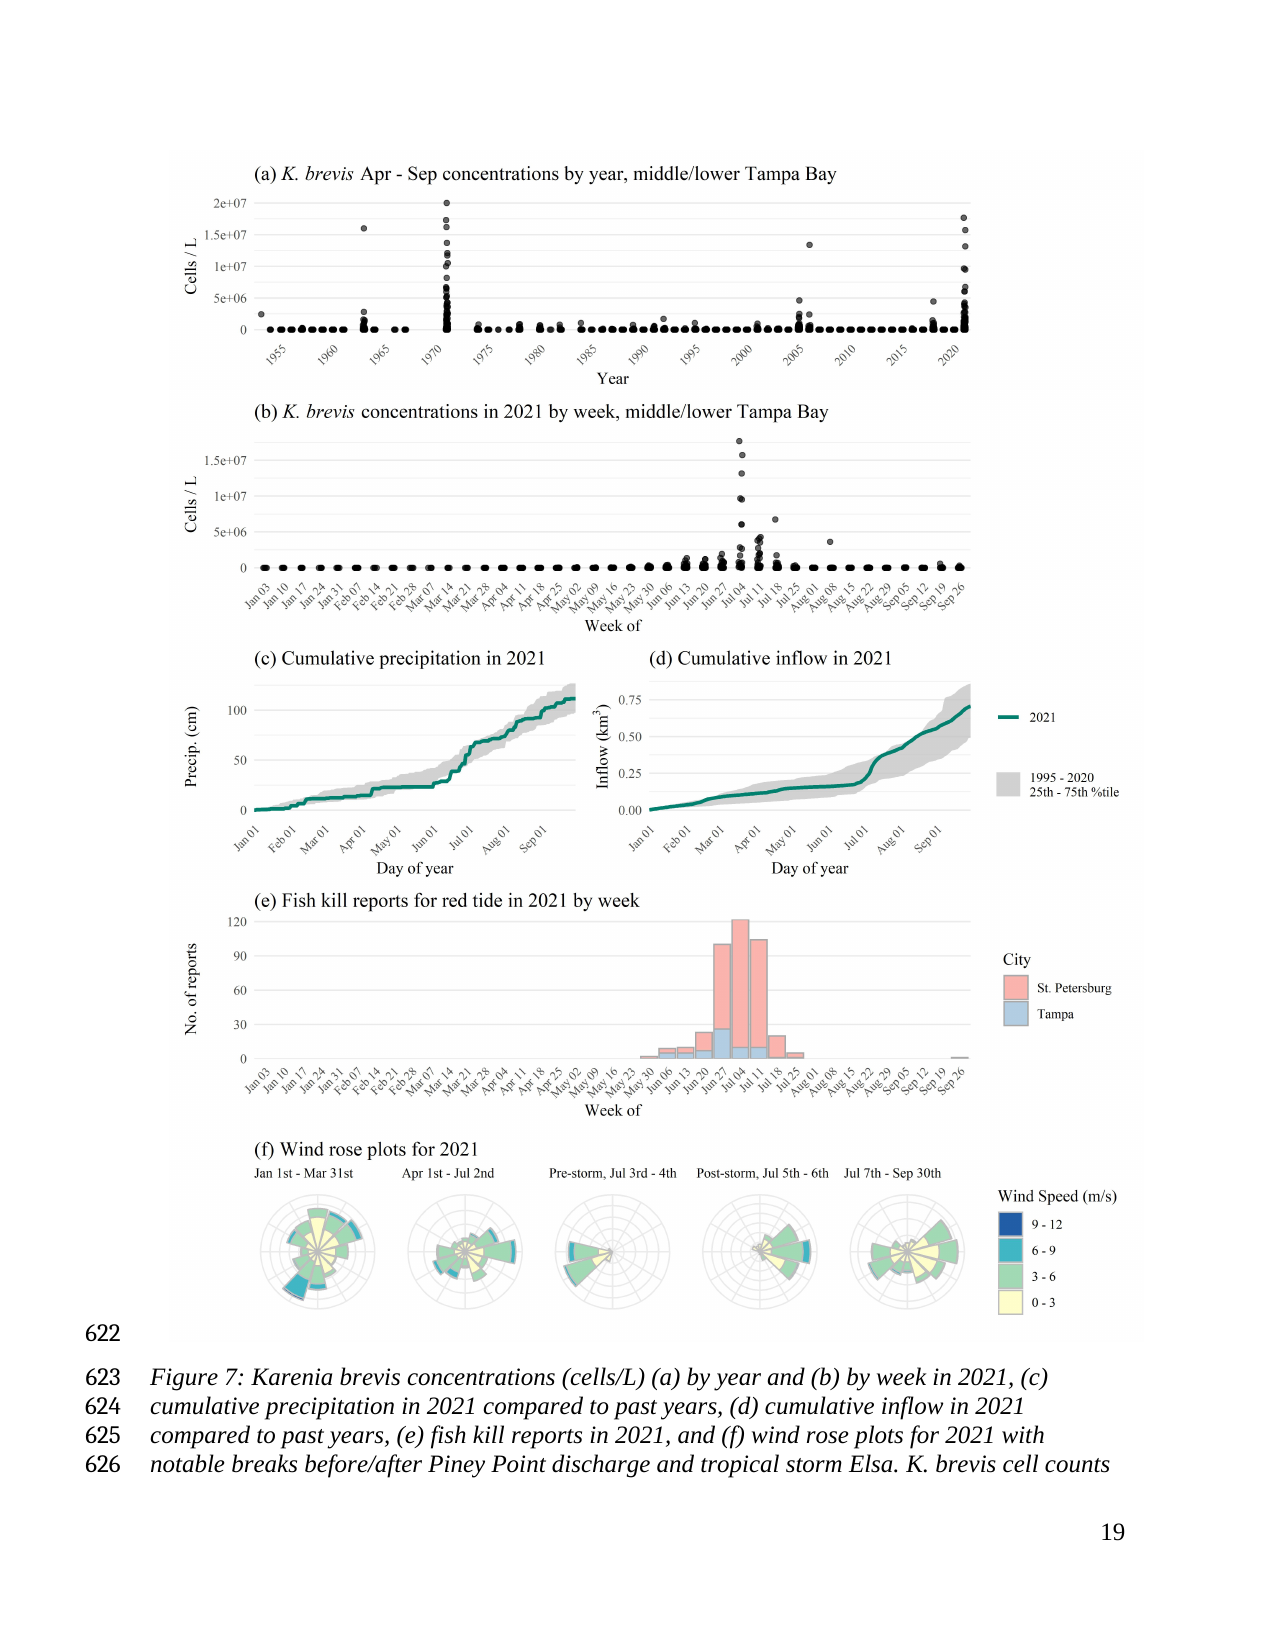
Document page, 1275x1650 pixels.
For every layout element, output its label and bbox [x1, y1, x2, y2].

picture [168, 150, 1144, 1342]
text [150, 1362, 1125, 1477]
